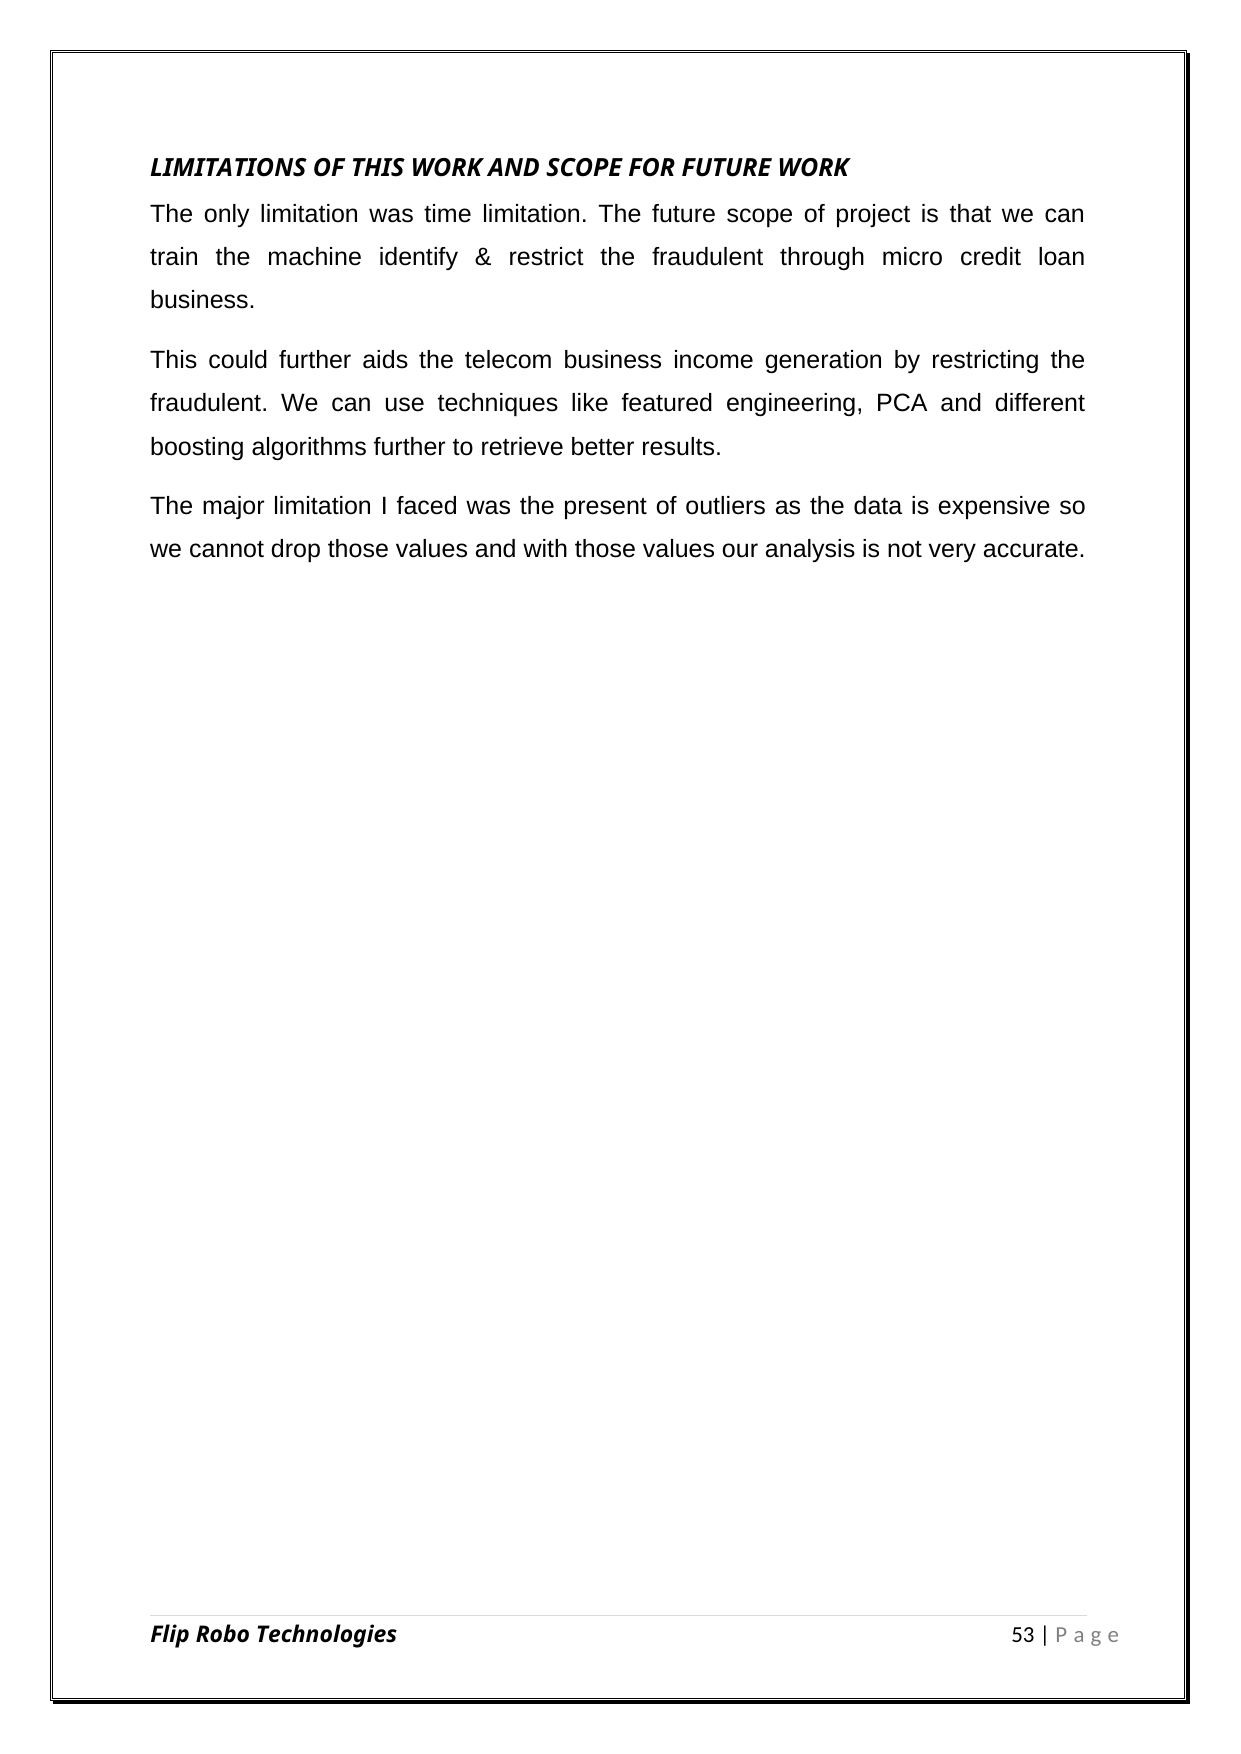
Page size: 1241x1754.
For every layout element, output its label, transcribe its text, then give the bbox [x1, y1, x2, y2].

subtitle LIMITATIONS OF THIS WORK AND SCOPE FOR FUTURE WORK [150, 150, 1087, 184]
text The only limitation was time limitation. The future scope of project is that we can train the machine identify & restrict the fraudulent through micro credit loan business. [150, 199, 1087, 314]
text The major limitation I faced was the present of outliers as the data is expensive so we cannot drop those values and with those values our analysis is not very accurate. [150, 491, 1087, 563]
text This could further aids the telecom business income generation by restricting the fraudulent. We can use techniques like featured engineering, PCA and different boosting algorithms further to retrieve better results. [150, 345, 1087, 460]
